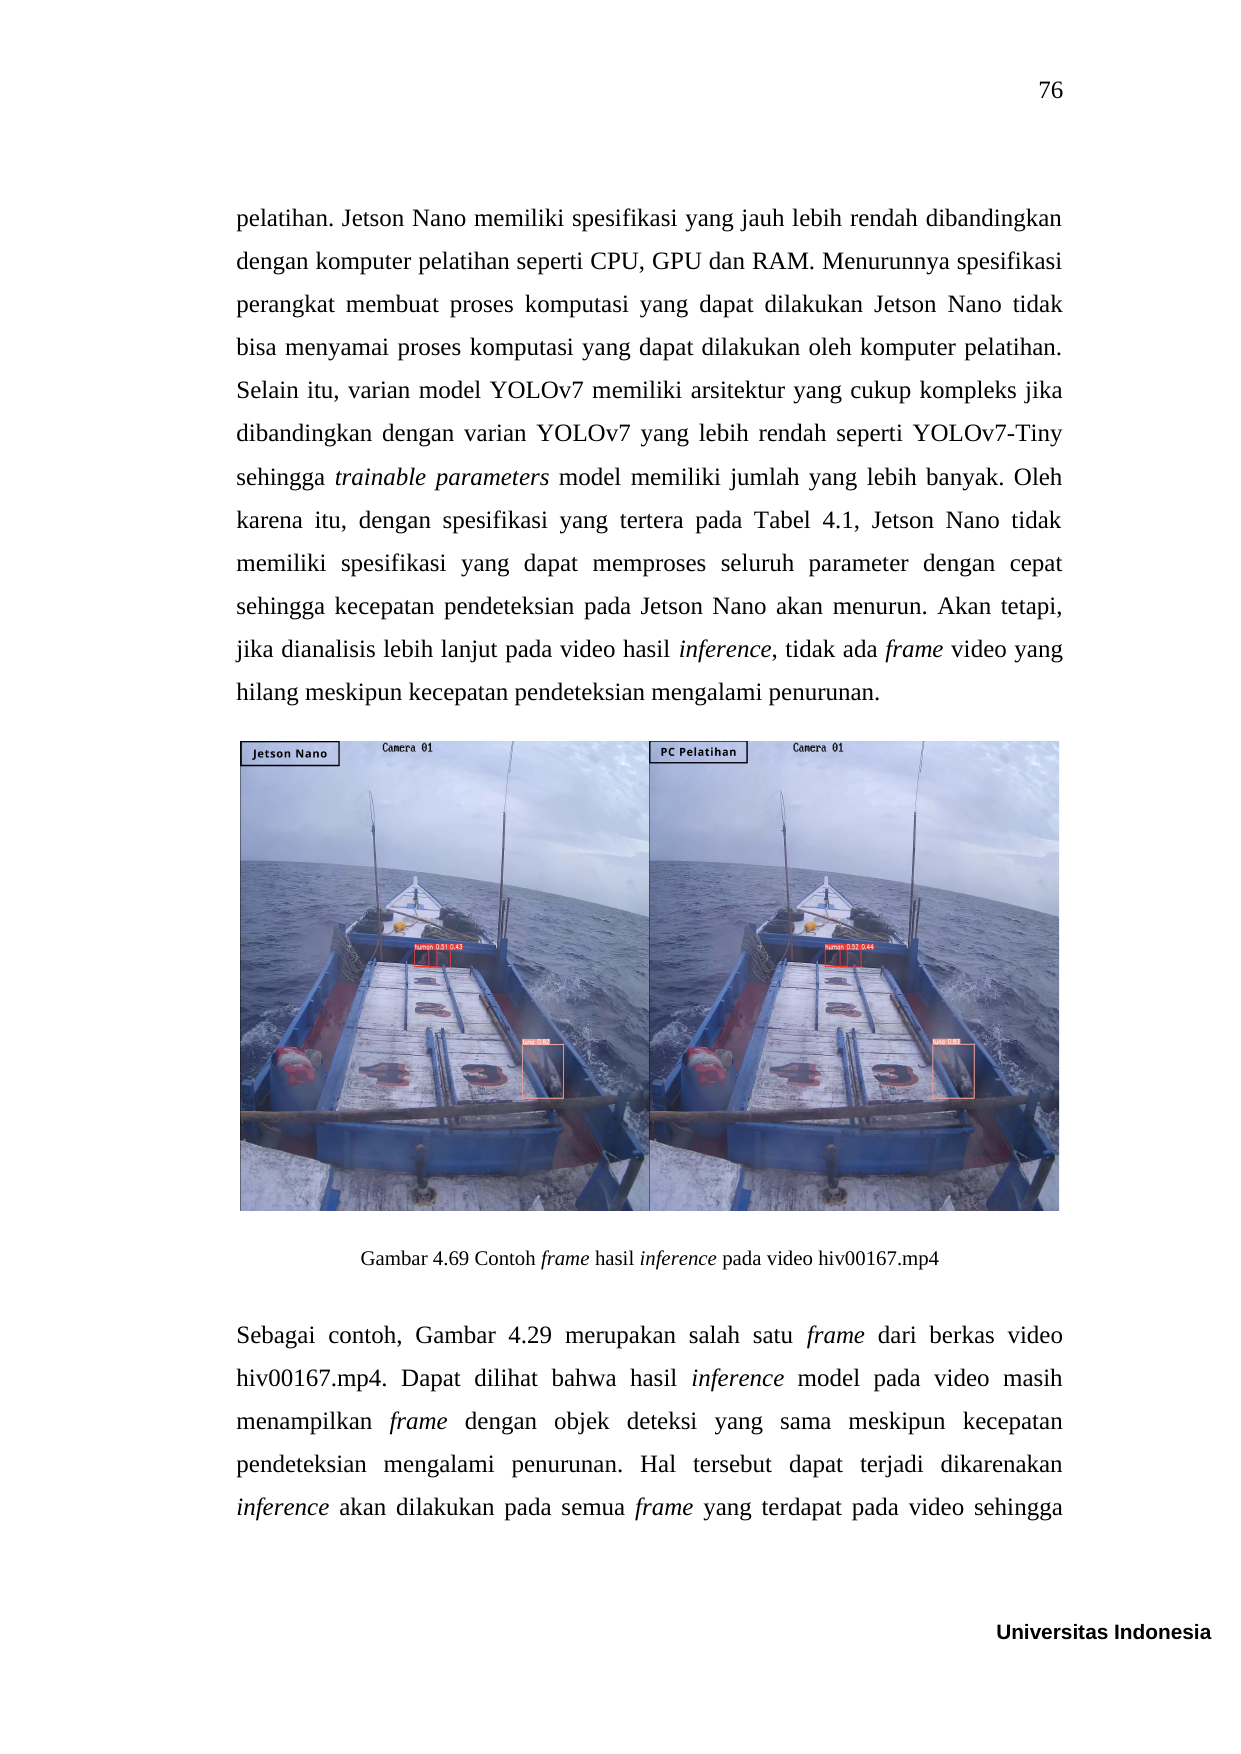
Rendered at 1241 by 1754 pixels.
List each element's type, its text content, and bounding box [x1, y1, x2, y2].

picture [240, 741, 1060, 1211]
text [236, 203, 1063, 706]
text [236, 1320, 1063, 1521]
